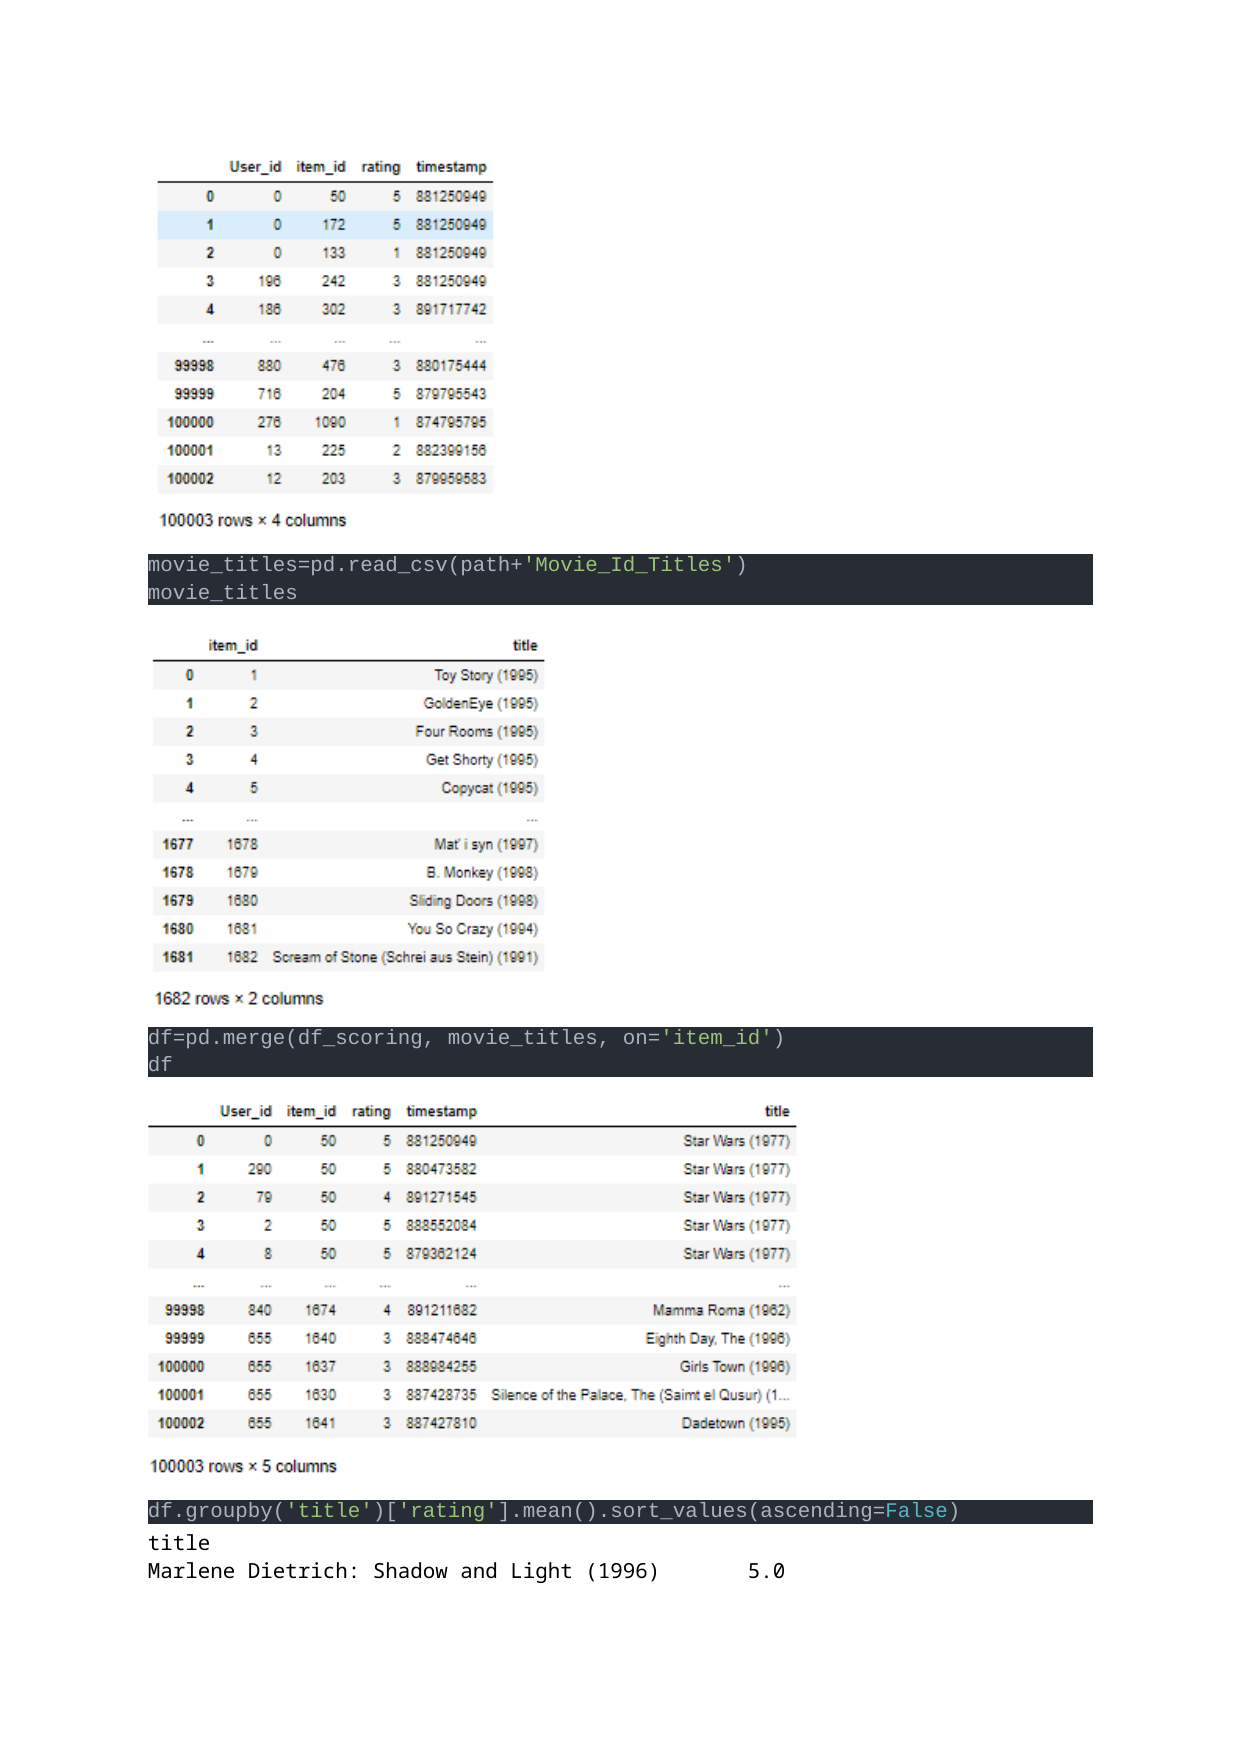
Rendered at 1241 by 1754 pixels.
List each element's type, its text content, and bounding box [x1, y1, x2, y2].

picture [147, 147, 520, 539]
text Marlene Dietrich: Shadow and Light (1996) 5.0 [148, 1556, 1093, 1584]
picture [147, 1093, 817, 1485]
text df.groupby('title')['rating'].mean().sort_values(ascending=False) [148, 1500, 1093, 1524]
text movie_titles=pd.read_csv(path+'Movie_Id_Titles') movie_titles [148, 554, 1093, 605]
text df=pd.merge(df_scoring, movie_titles, on='item_id') df [148, 1027, 1093, 1077]
text title [148, 1528, 1093, 1556]
picture [147, 621, 554, 1011]
